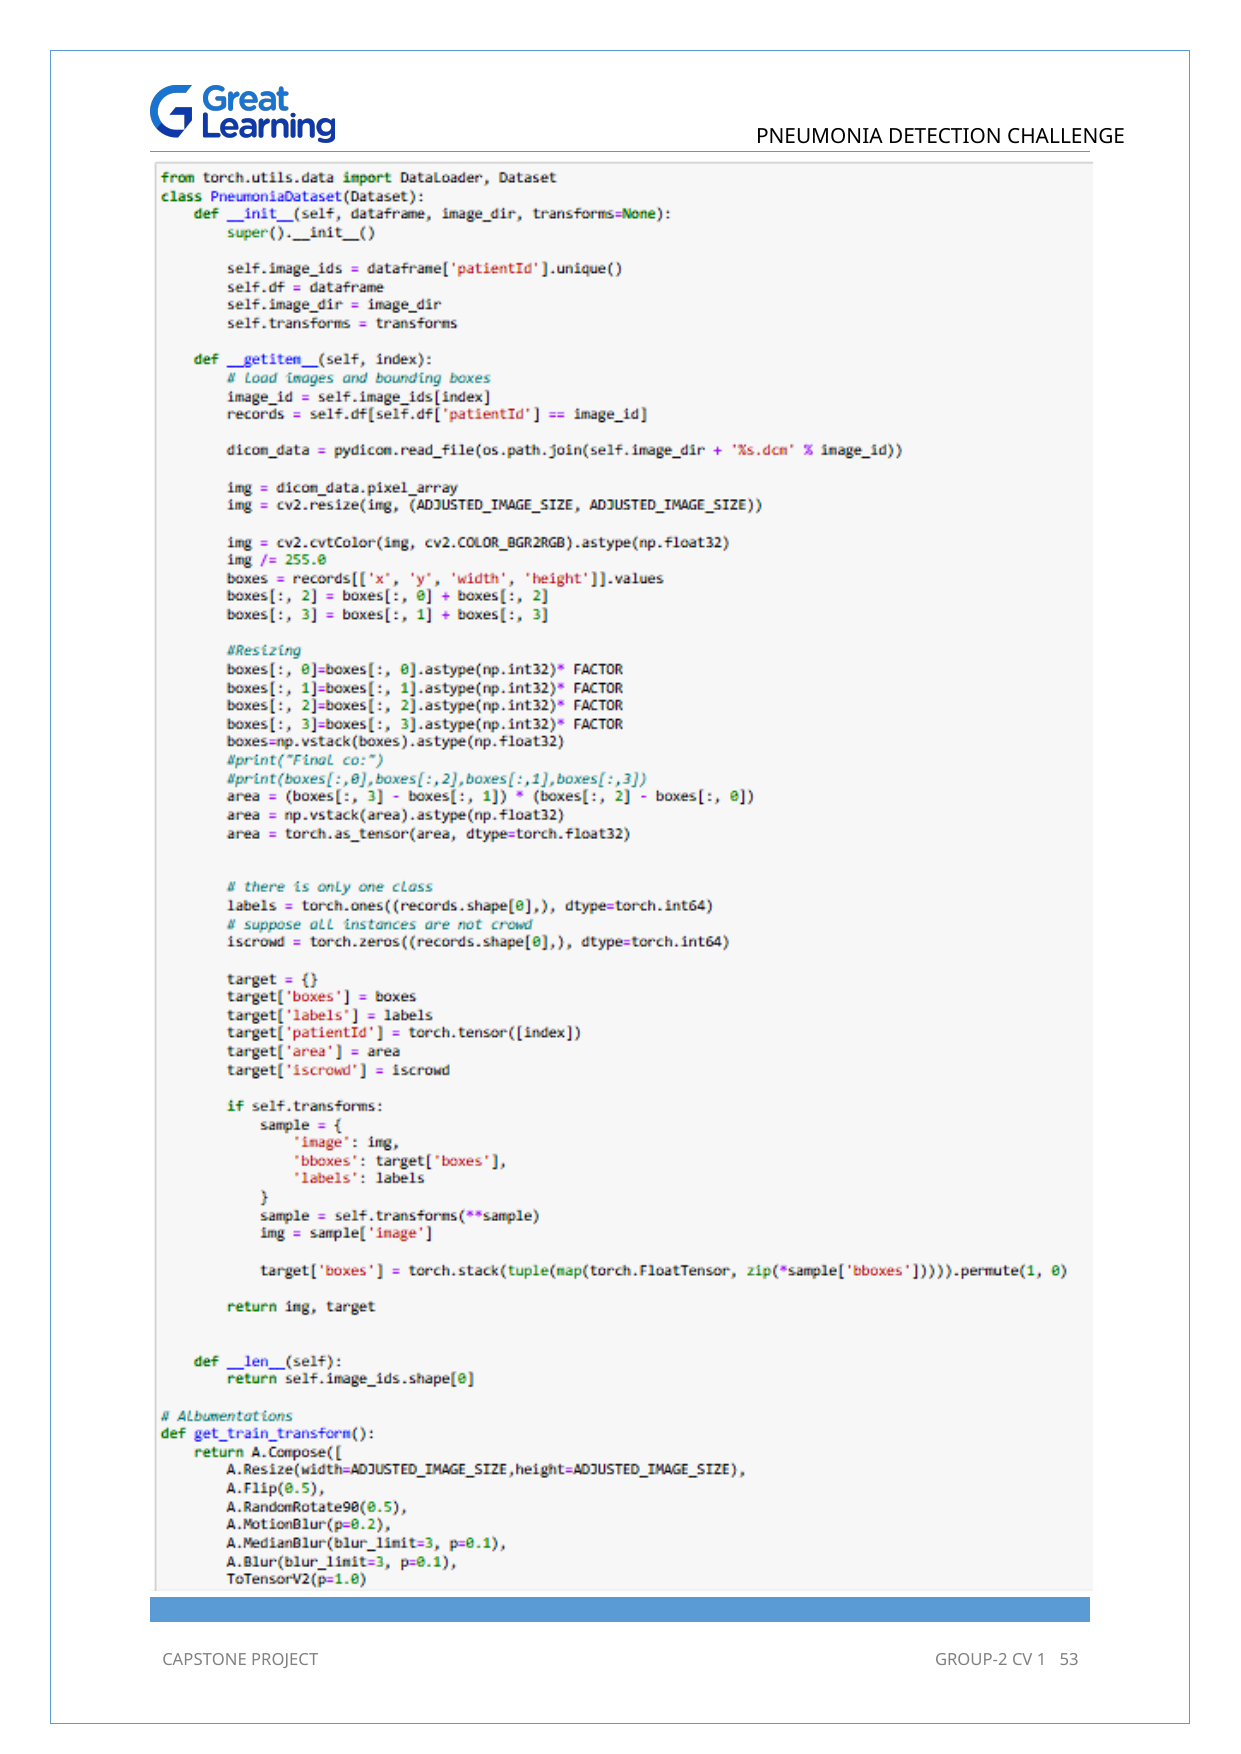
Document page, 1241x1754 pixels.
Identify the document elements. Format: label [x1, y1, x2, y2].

picture [150, 152, 1094, 1591]
picture [150, 85, 335, 143]
